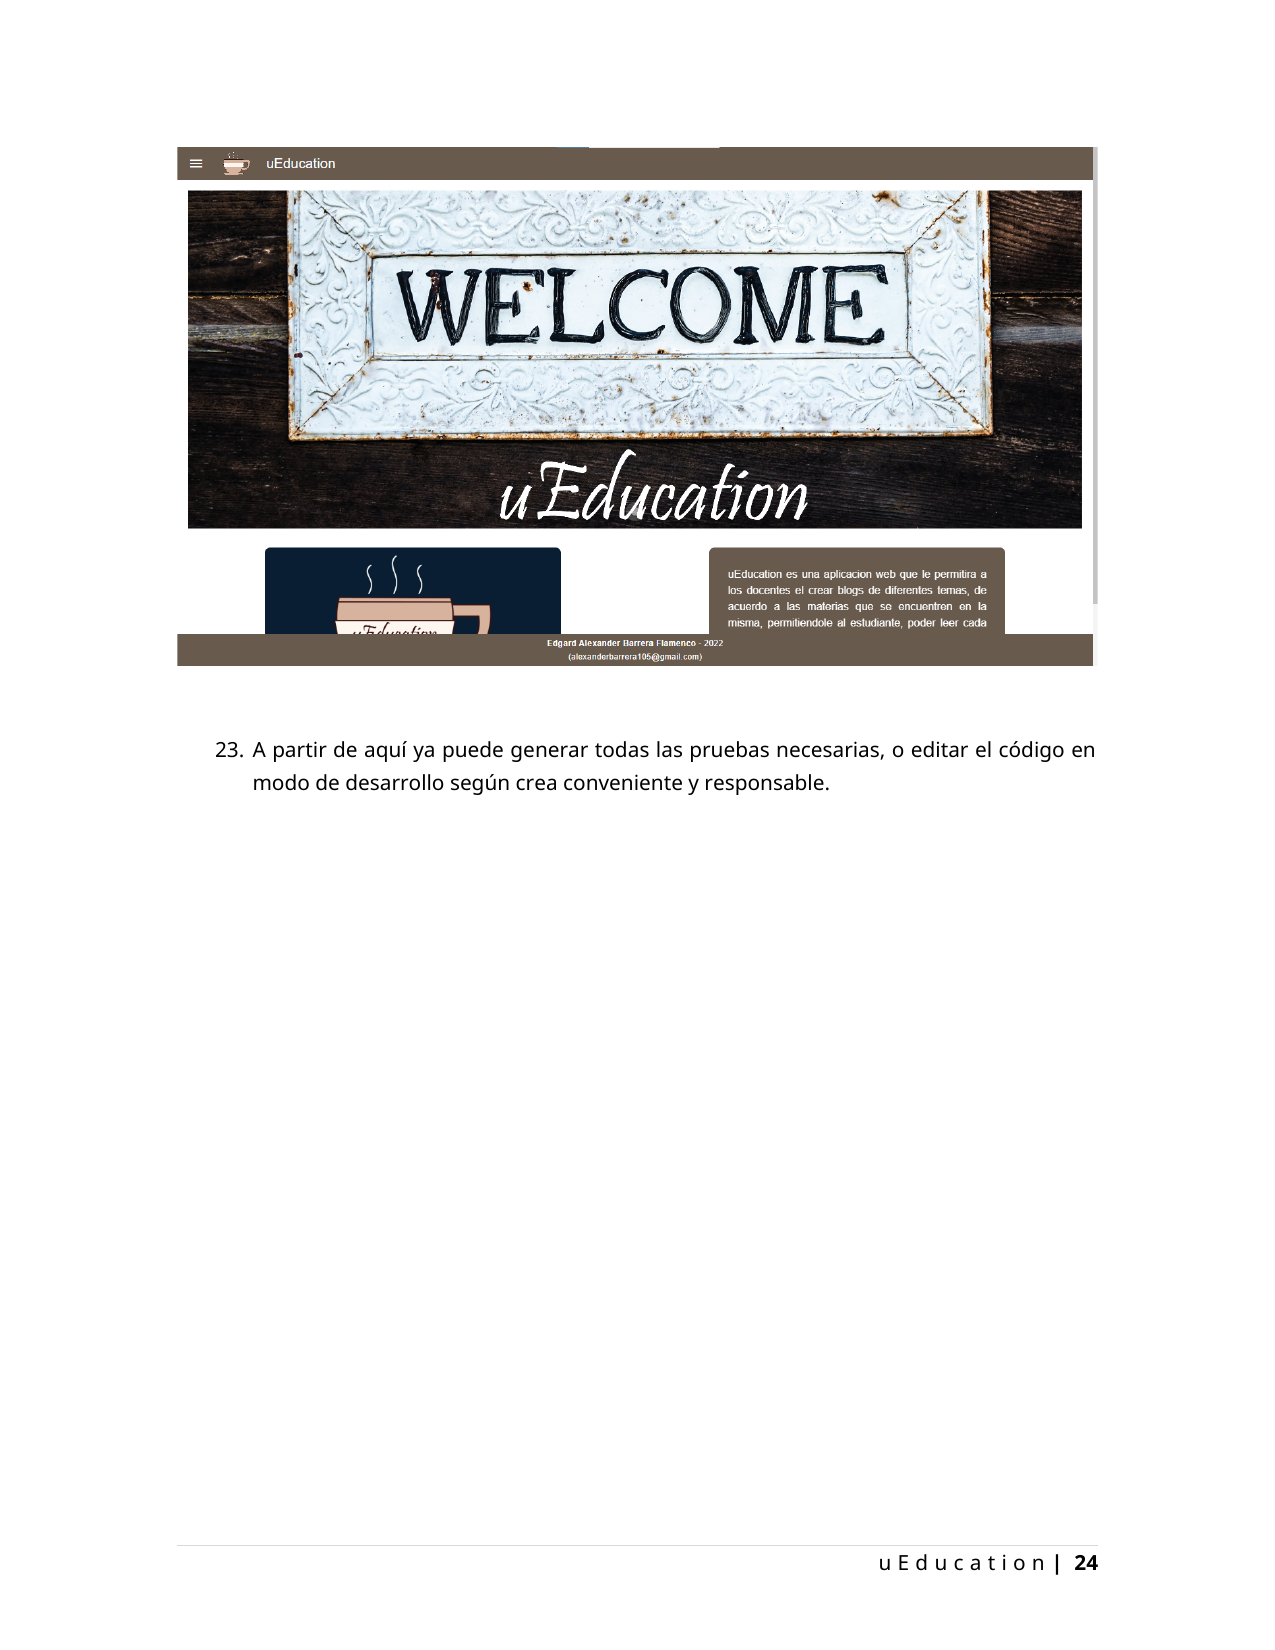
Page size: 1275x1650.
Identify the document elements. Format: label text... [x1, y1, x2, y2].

picture [177, 147, 1098, 666]
list A partir de aquí ya puede generar todas las pruebas necesarias, o editar el código en modo de desarrollo según crea conveniente y responsable. [215, 735, 1098, 796]
